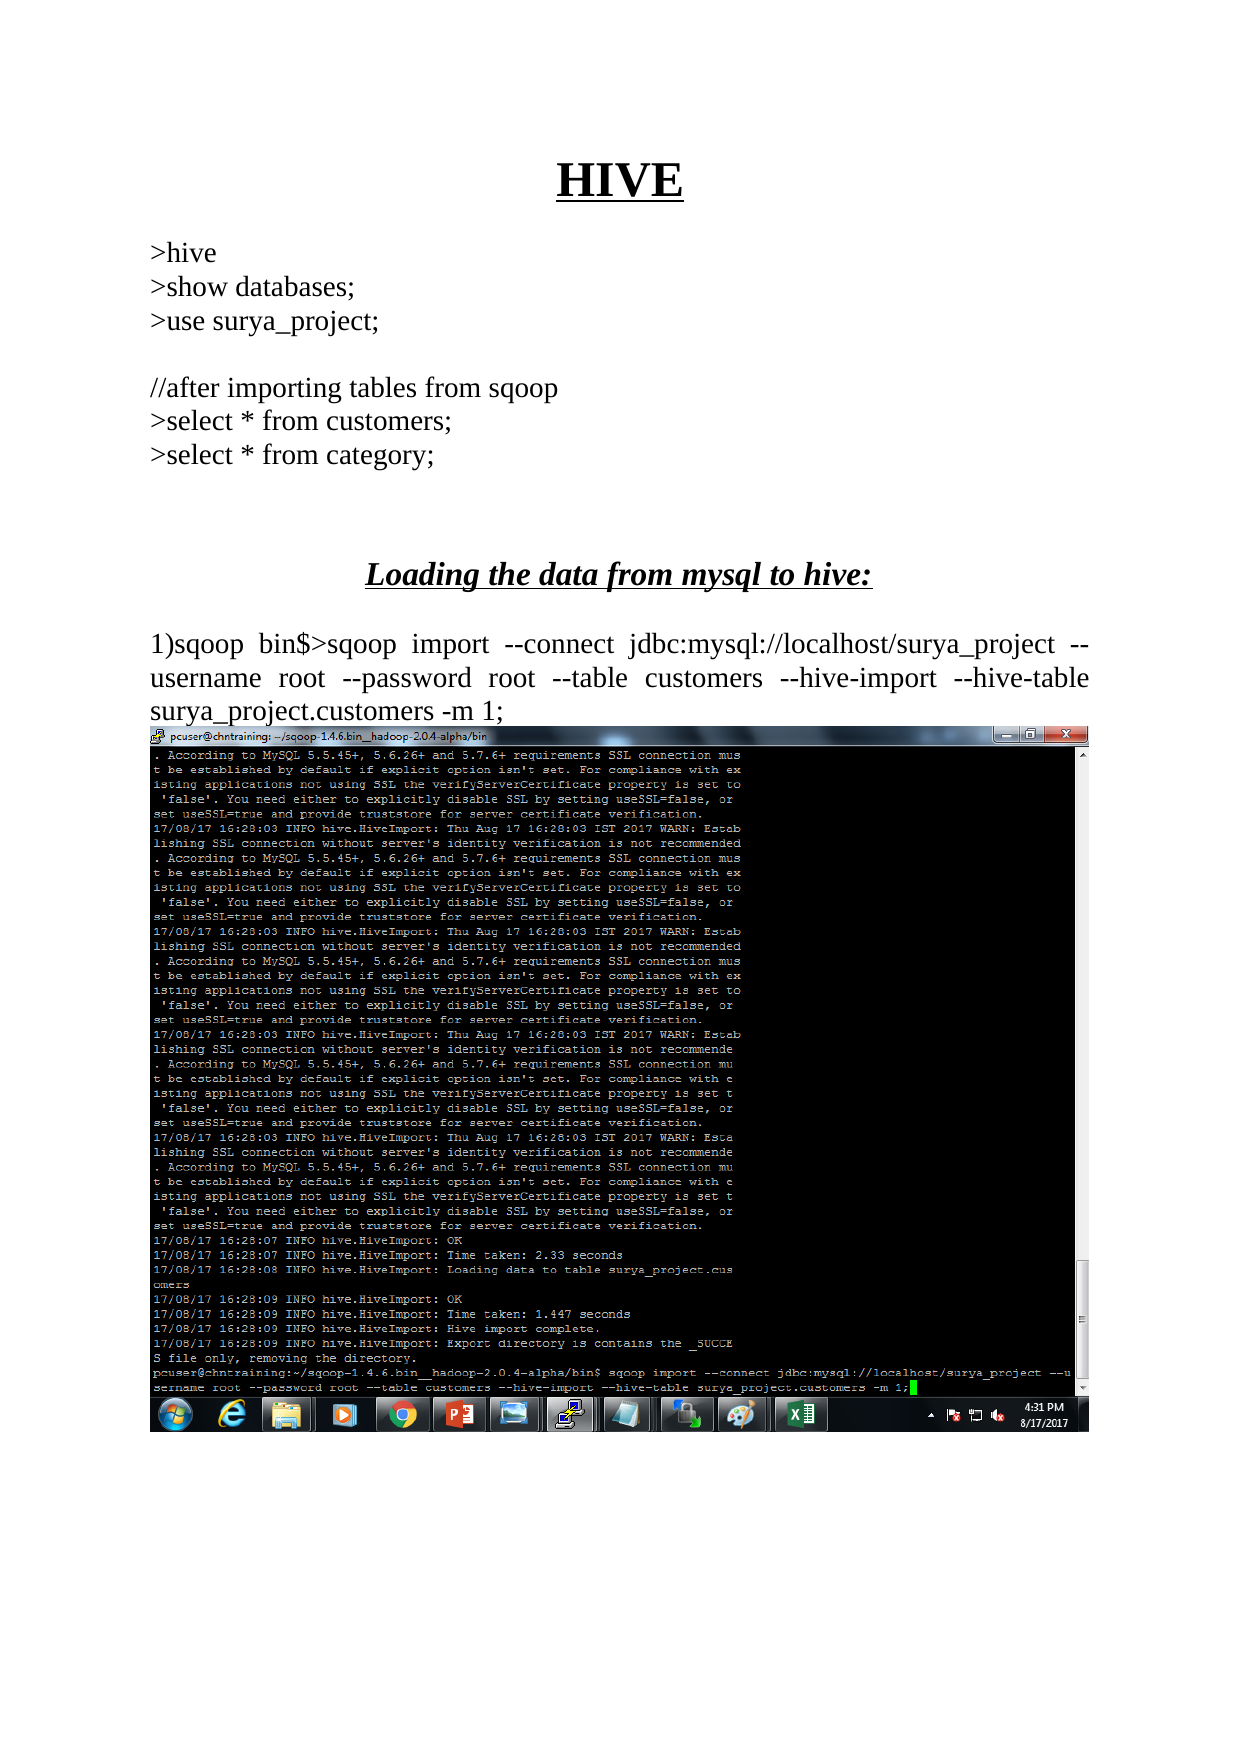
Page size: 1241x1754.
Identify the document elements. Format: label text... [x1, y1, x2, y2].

text >select * from customers; [150, 403, 1090, 437]
picture [150, 726, 1089, 1432]
text HIVE [150, 150, 1090, 207]
text Loading the data from mysql to hive: [150, 554, 1090, 593]
text //after importing tables from sqoop [150, 370, 1090, 403]
text >show databases; [150, 269, 1090, 303]
text >select * from category; [150, 437, 1090, 470]
text 1)sqoop bin$>sqoop import --connect jdbc:mysql://localhost/surya_project --username root --password root --table customers --hive-import --hive-table surya_project.customers -m 1; [150, 626, 1090, 727]
text >use surya_project; [150, 303, 1090, 336]
text >hive [150, 236, 1090, 269]
